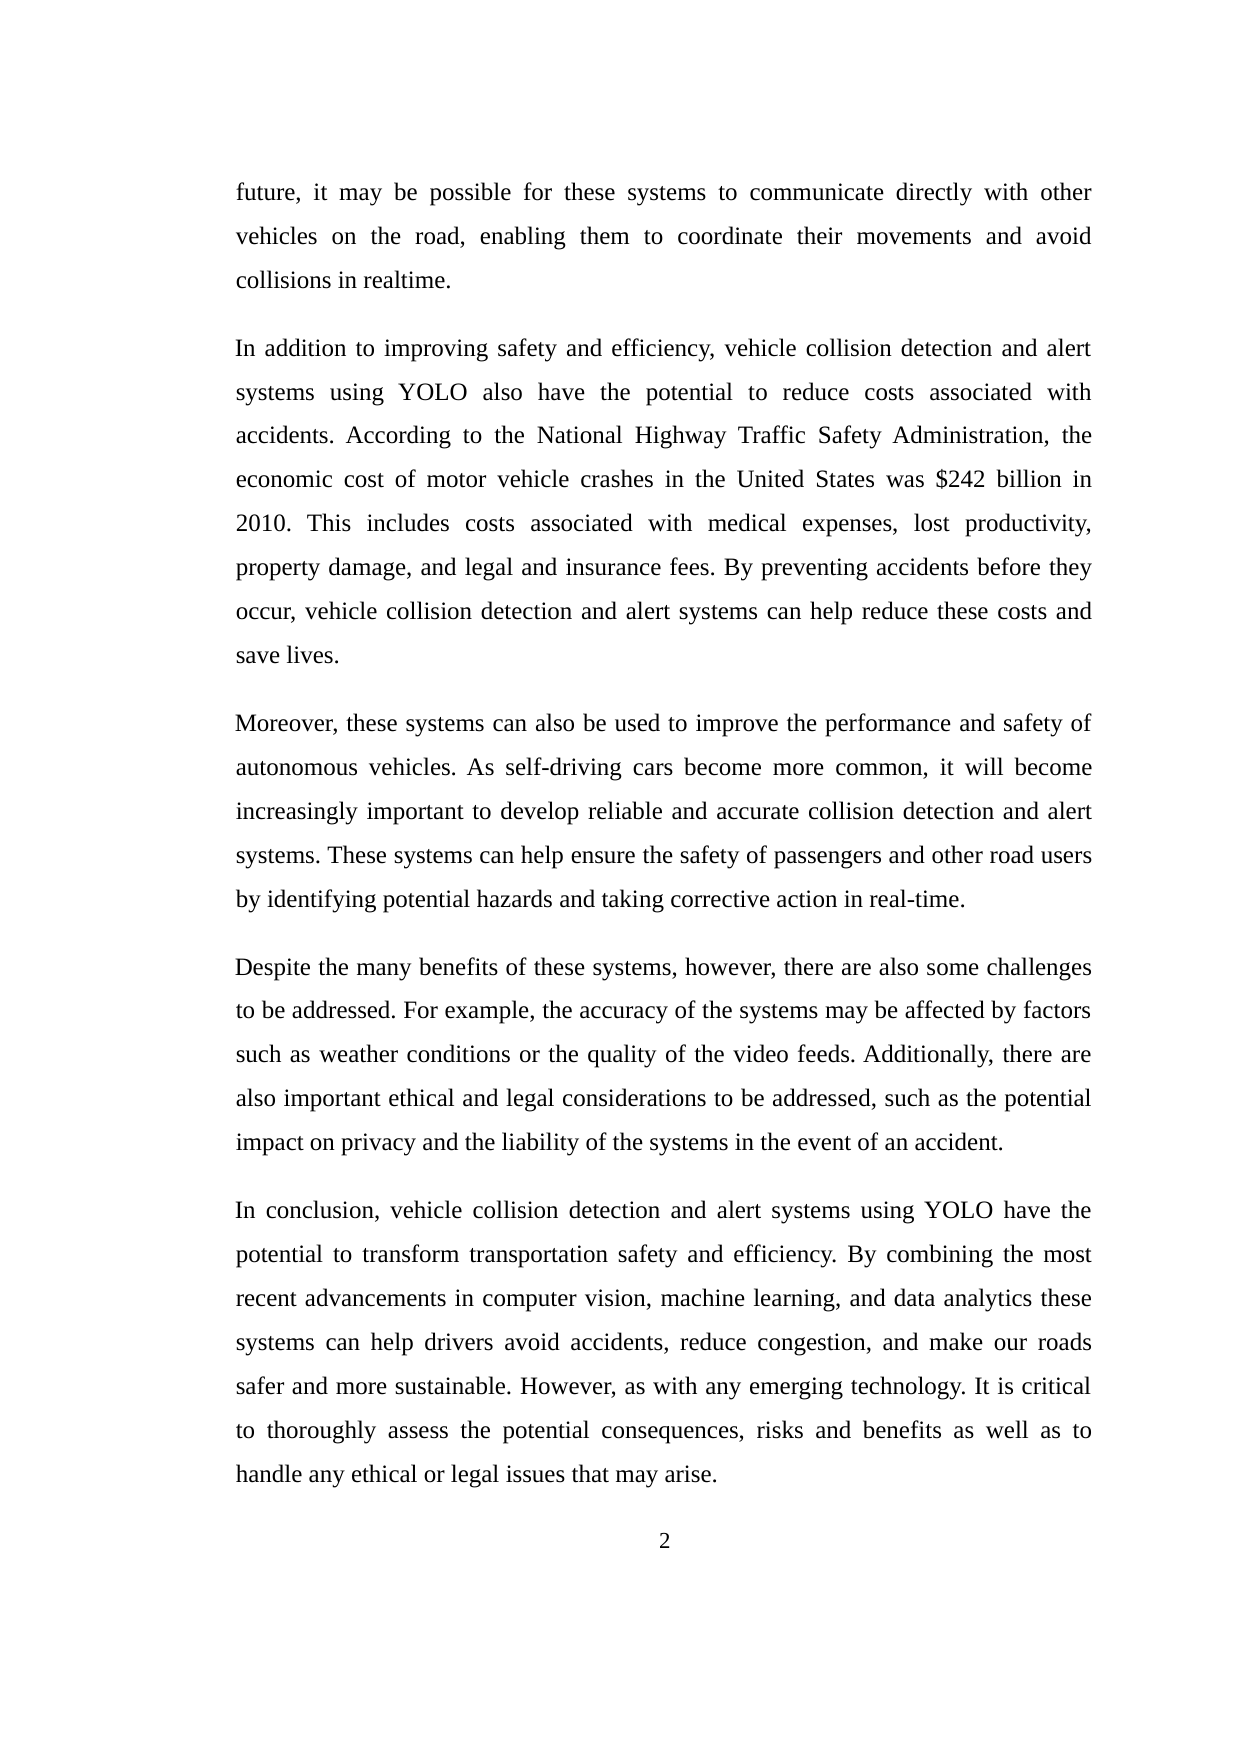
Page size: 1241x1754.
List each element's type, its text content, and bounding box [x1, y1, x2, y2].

text Moreover, these systems can also be used to improve the performance and safety of autonomous vehicles. As self-driving cars become more common, it will become increasingly important to develop reliable and accurate collision detection and alert systems. These systems can help ensure the safety of passengers and other road users by identifying potential hazards and taking corrective action in real-time. [234, 708, 1093, 913]
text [234, 177, 1093, 294]
text In addition to improving safety and efficiency, vehicle collision detection and alert systems using YOLO also have the potential to reduce costs associated with accidents. According to the National Highway Traffic Safety Administration, the economic cost of motor vehicle crashes in the United States was $242 billion in 2010. This includes costs associated with medical expenses, lost productivity, property damage, and legal and insurance fees. By preventing accidents before they occur, vehicle collision detection and alert systems can help reduce these costs and save lives. [234, 333, 1093, 669]
text In conclusion, vehicle collision detection and alert systems using YOLO have the potential to transform transportation safety and efficiency. By combining the most recent advancements in computer vision, machine learning, and data analytics these systems can help drivers avoid accidents, reduce congestion, and make our roads safer and more sustainable. However, as with any emerging technology. It is critical to thoroughly assess the potential consequences, risks and benefits as well as to handle any ethical or legal issues that may arise. [234, 1195, 1093, 1488]
text Despite the many benefits of these systems, however, there are also some challenges to be addressed. For example, the accuracy of the systems may be affected by factors such as weather conditions or the quality of the video feeds. Additionally, there are also important ethical and legal considerations to be addressed, such as the potential impact on privacy and the liability of the systems in the event of an accident. [234, 952, 1093, 1156]
